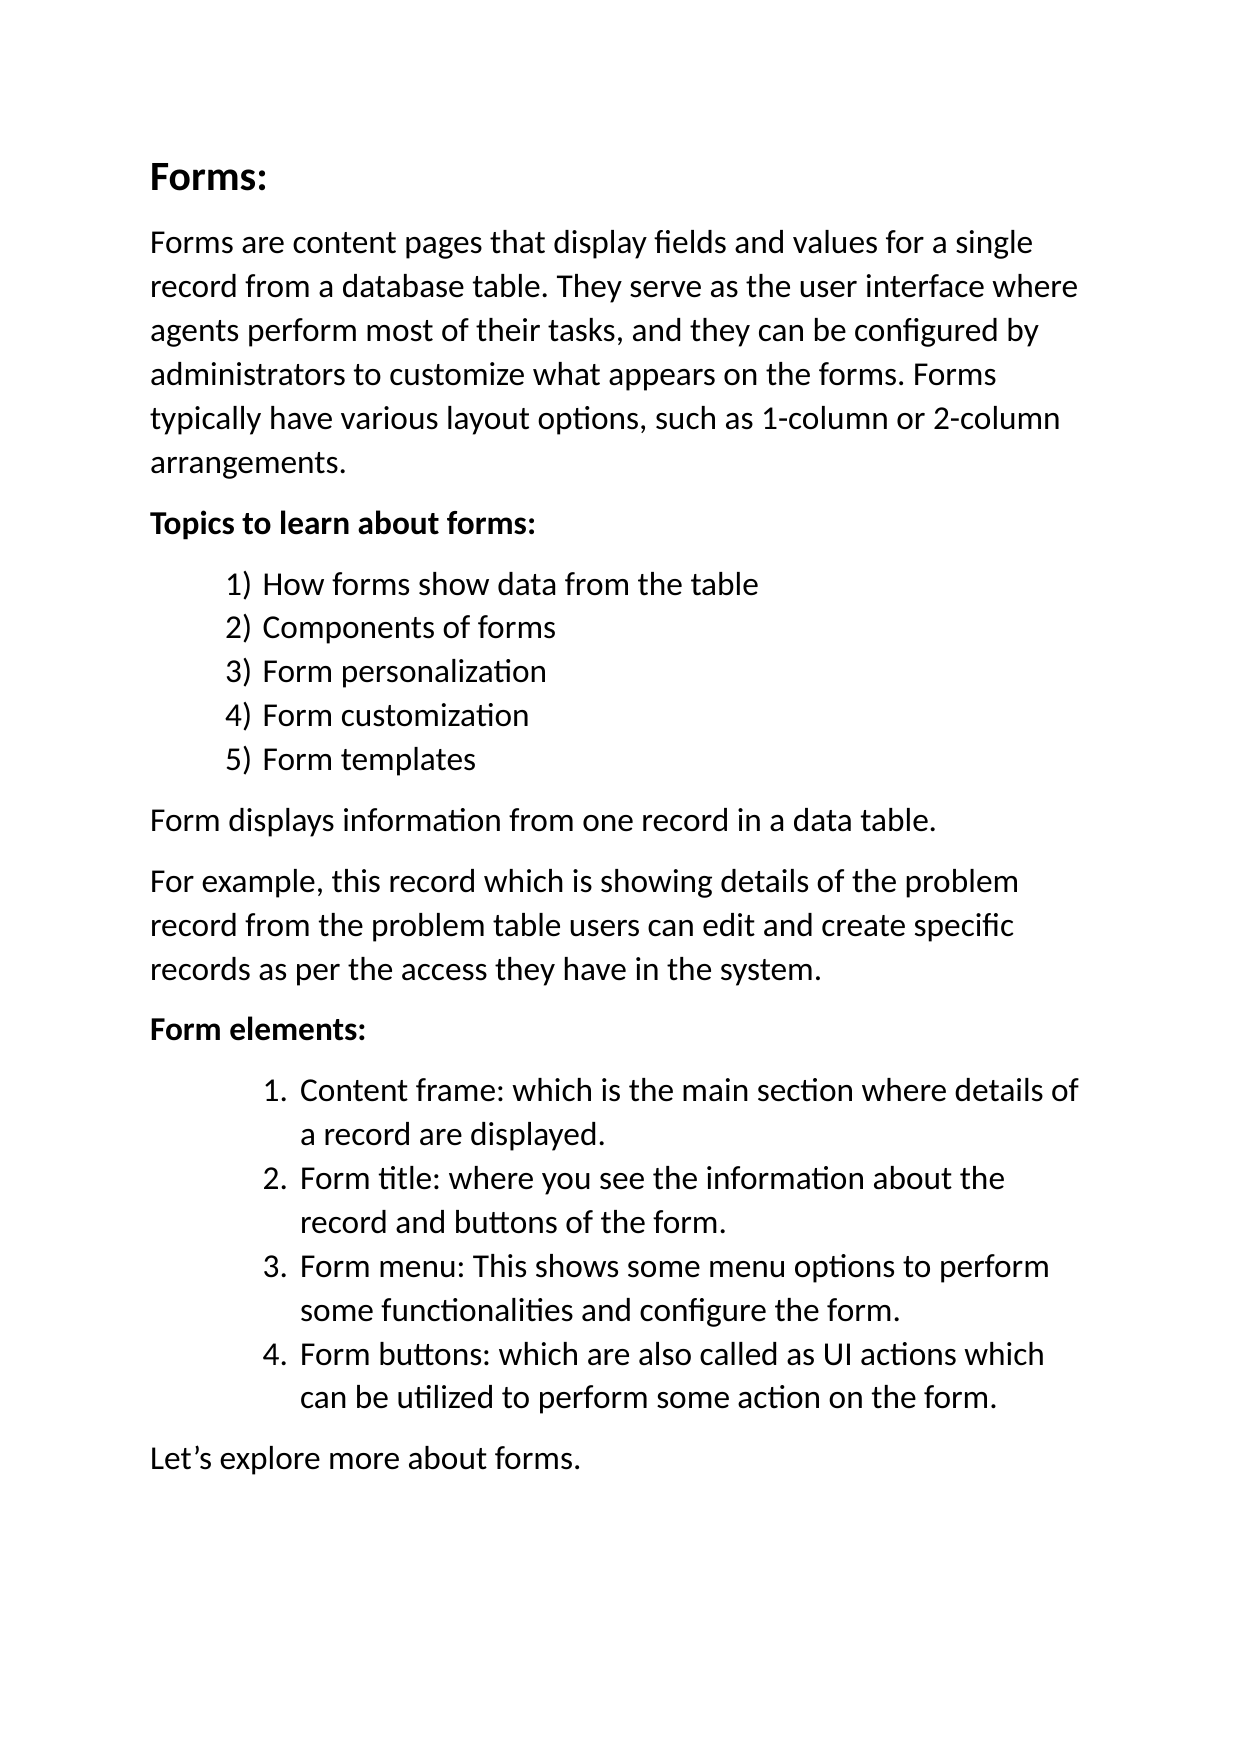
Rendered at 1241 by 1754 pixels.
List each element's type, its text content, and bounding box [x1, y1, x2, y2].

text For example, this record which is showing details of the problem record from the problem table users can edit and create specific records as per the access they have in the system. [150, 860, 1090, 988]
text Form elements: [150, 1008, 1090, 1049]
list Form templates [225, 738, 1090, 779]
list Form personalization [225, 651, 1090, 691]
text Topics to learn about forms: [150, 502, 1090, 543]
text Let’s explore more about forms. [150, 1437, 1090, 1478]
text Forms: [150, 150, 1090, 201]
list Form menu: This shows some menu options to perform some functionalities and configure the form. [262, 1245, 1090, 1329]
list How forms show data from the table [225, 563, 1090, 603]
list Form buttons: which are also called as UI actions which can be utilized to perform some action on the form. [262, 1333, 1090, 1417]
list Content frame: which is the main section where details of a record are displayed. [262, 1069, 1090, 1153]
list Form title: where you see the information about the record and buttons of the form. [262, 1157, 1090, 1241]
list Components of forms [225, 607, 1090, 647]
text Forms are content pages that display fields and values for a single record from a database table. They serve as the user interface where agents perform most of their tasks, and they can be configured by administrators to customize what appears on the forms. Forms typically have various layout options, such as 1-column or 2-column arrangements. [150, 222, 1090, 482]
text Form displays information from one record in a data table. [150, 799, 1090, 840]
list Form customization [225, 694, 1090, 735]
